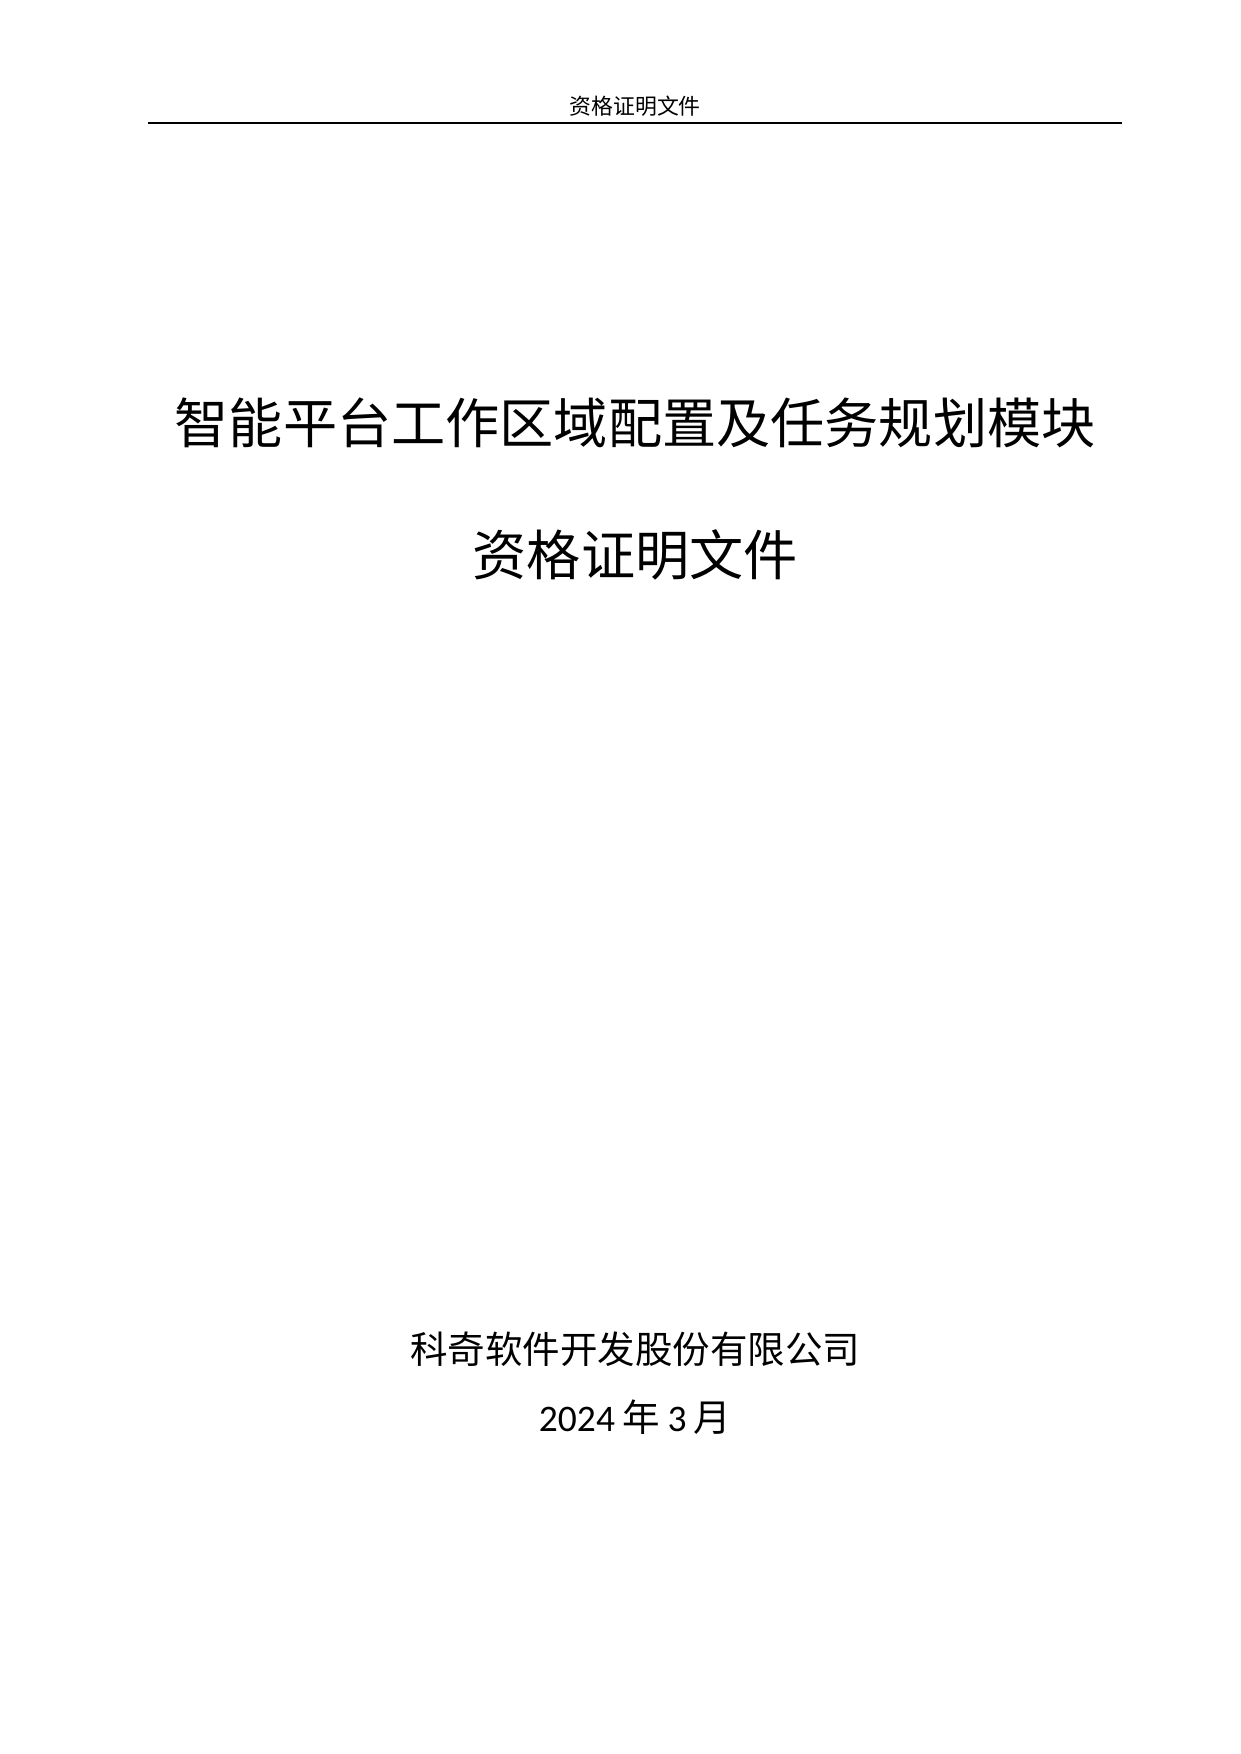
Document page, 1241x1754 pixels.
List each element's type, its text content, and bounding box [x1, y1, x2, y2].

text 资格证明文件 [148, 512, 1122, 591]
text 科奇软件开发股份有限公司 [148, 1319, 1122, 1374]
text 智能平台工作区域配置及任务规划模块 [148, 381, 1122, 459]
text 2024年3月 [148, 1387, 1122, 1442]
